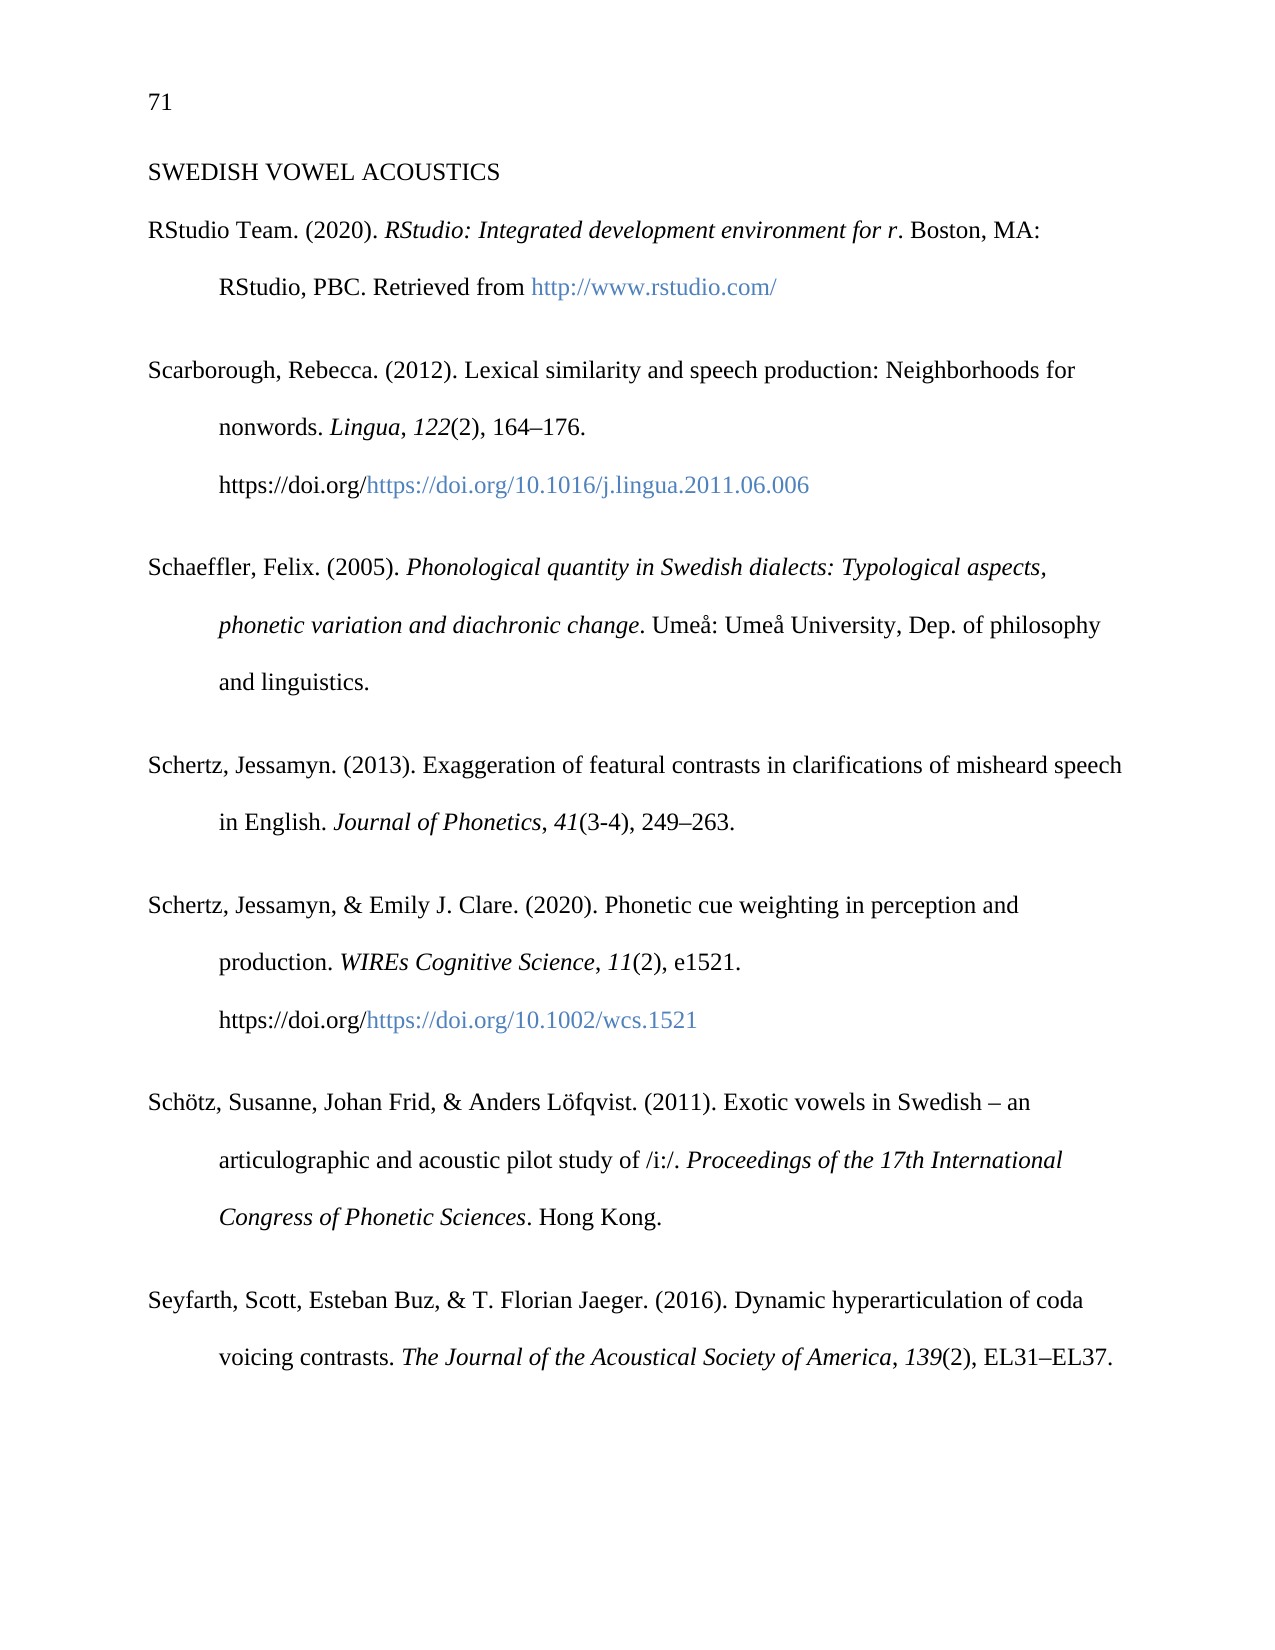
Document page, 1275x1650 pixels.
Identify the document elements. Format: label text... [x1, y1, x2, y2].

text Schertz, Jessamyn, & Emily J. Clare. (2020). Phonetic cue weighting in perception and production. WIREs Cognitive Science, 11(2), e1521. https://doi.org/https://doi.org/10.1002/wcs.1521 [148, 890, 1127, 1034]
text RStudio Team. (2020). RStudio: Integrated development environment for r. Boston, MA: RStudio, PBC. Retrieved from http://www.rstudio.com/ [148, 215, 1127, 301]
text Schaeffler, Felix. (2005). Phonological quantity in Swedish dialects: Typological aspects, phonetic variation and diachronic change. Umeå: Umeå University, Dep. of philosophy and linguistics. [148, 552, 1127, 696]
text Seyfarth, Scott, Esteban Buz, & T. Florian Jaeger. (2016). Dynamic hyperarticulation of coda voicing contrasts. The Journal of the Acoustical Society of America, 139(2), EL31–EL37. [148, 1285, 1127, 1371]
text Schertz, Jessamyn. (2013). Exaggeration of featural contrasts in clarifications of misheard speech in English. Journal of Phonetics, 41(3-4), 249–263. [148, 750, 1127, 836]
text Schötz, Susanne, Johan Frid, & Anders Löfqvist. (2011). Exotic vowels in Swedish – an articulographic and acoustic pilot study of /i:/. Proceedings of the 17th International Congress of Phonetic Sciences. Hong Kong. [148, 1087, 1127, 1231]
text Scarborough, Rebecca. (2012). Lexical similarity and speech production: Neighborhoods for nonwords. Lingua, 122(2), 164–176. https://doi.org/https://doi.org/10.1016/j.lingua.2011.06.006 [148, 355, 1127, 499]
